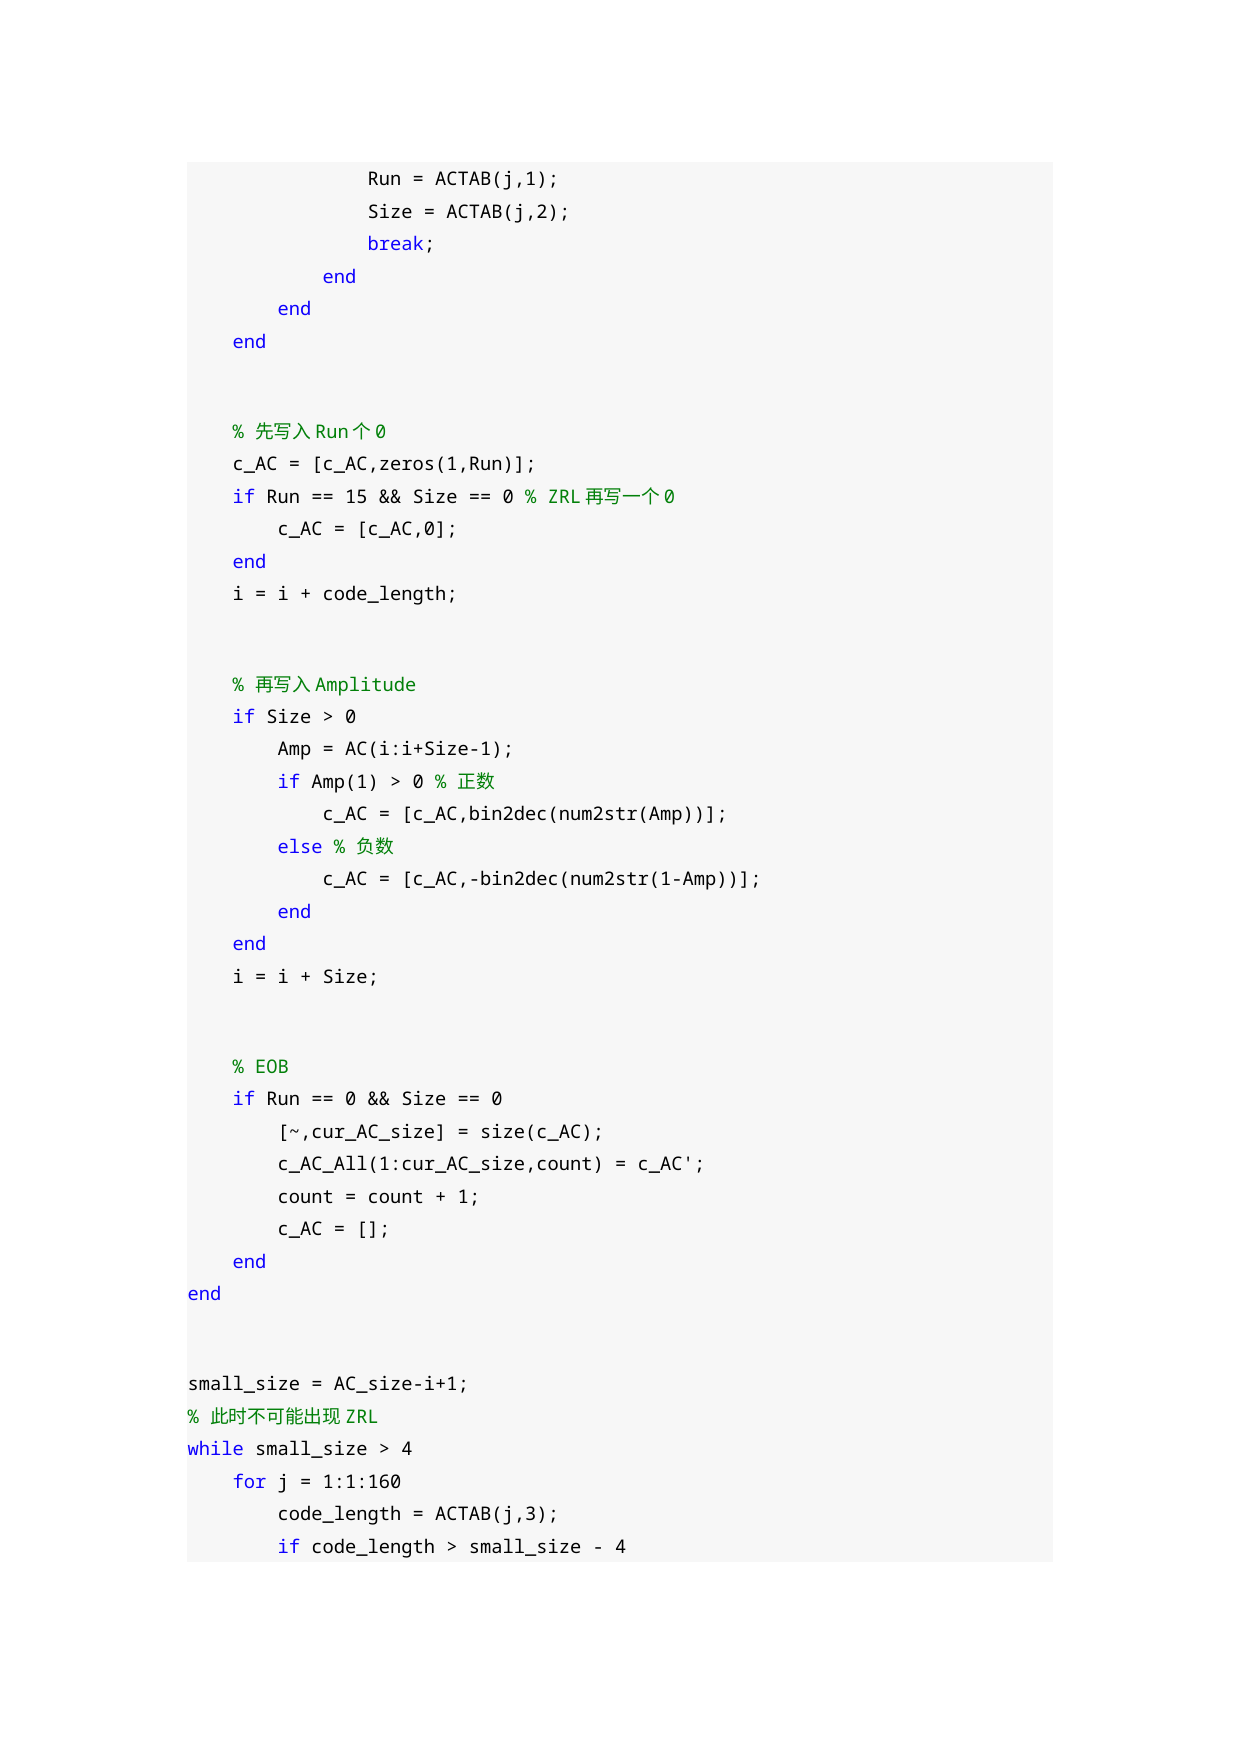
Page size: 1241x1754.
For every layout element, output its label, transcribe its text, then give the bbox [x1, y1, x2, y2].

text % 先写入Run个0 [187, 414, 1053, 447]
text else % 负数 [187, 829, 1053, 862]
text while small_size > 4 [187, 1432, 1053, 1464]
text if Size > 0 [187, 699, 1053, 732]
text end [187, 894, 1053, 927]
text i = i + code_length; [187, 577, 1053, 609]
text c_AC_All(1:cur_AC_size,count) = c_AC'; [187, 1147, 1053, 1179]
text c_AC = [c_AC,-bin2dec(num2str(1-Amp))]; [187, 862, 1053, 894]
text if Run == 0 && Size == 0 [187, 1082, 1053, 1114]
text Size = ACTAB(j,2); [187, 194, 1053, 227]
text for j = 1:1:160 [187, 1464, 1053, 1497]
text break; [187, 227, 1053, 259]
text end [187, 259, 1053, 292]
text c_AC = [c_AC,0]; [187, 512, 1053, 544]
text small_size = AC_size-i+1; [187, 1367, 1053, 1399]
text end [187, 1277, 1053, 1309]
text end [187, 324, 1053, 357]
text end [187, 544, 1053, 577]
text c_AC = []; [187, 1212, 1053, 1244]
text [~,cur_AC_size] = size(c_AC); [187, 1114, 1053, 1147]
text count = count + 1; [187, 1179, 1053, 1212]
text if Run == 15 && Size == 0 % ZRL再写一个0 [187, 479, 1053, 512]
text end [187, 1244, 1053, 1277]
text if Amp(1) > 0 % 正数 [187, 764, 1053, 797]
text % 再写入Amplitude [187, 667, 1053, 699]
text if code_length > small_size - 4 [187, 1529, 1053, 1562]
text i = i + Size; [187, 959, 1053, 992]
text end [187, 927, 1053, 959]
text Run = ACTAB(j,1); [187, 162, 1053, 194]
text c_AC = [c_AC,bin2dec(num2str(Amp))]; [187, 797, 1053, 829]
text c_AC = [c_AC,zeros(1,Run)]; [187, 447, 1053, 479]
text Amp = AC(i:i+Size-1); [187, 732, 1053, 764]
text code_length = ACTAB(j,3); [187, 1497, 1053, 1529]
text % 此时不可能出现ZRL [187, 1399, 1053, 1432]
text end [187, 292, 1053, 324]
text % EOB [187, 1049, 1053, 1082]
